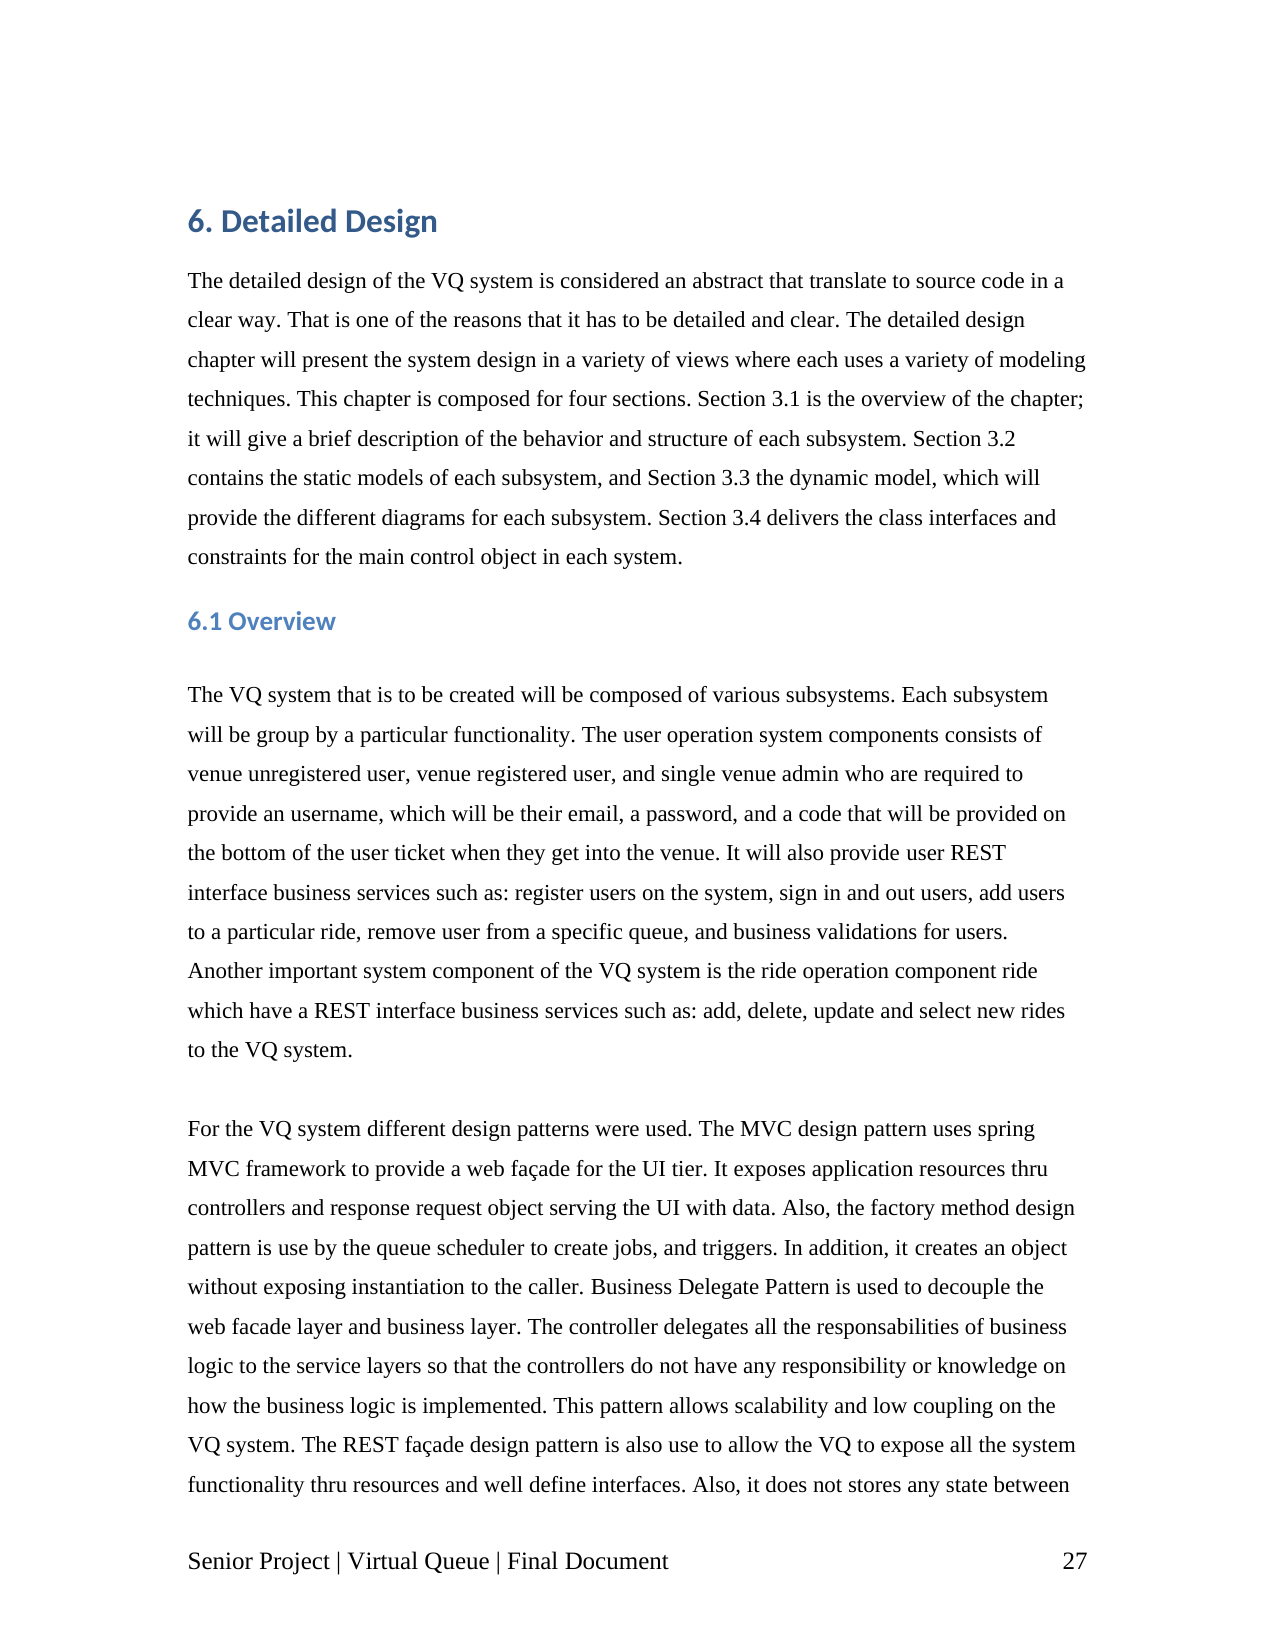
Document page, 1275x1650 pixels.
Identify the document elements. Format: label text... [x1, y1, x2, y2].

text The detailed design of the VQ system is considered an abstract that translate to source code in a clear way. That is one of the reasons that it has to be detailed and clear. The detailed design chapter will present the system design in a variety of views where each uses a variety of modeling techniques. This chapter is composed for four sections. Section 3.1 is the overview of the chapter; it will give a brief description of the behavior and structure of each subsystem. Section 3.2 contains the static models of each subsystem, and Section 3.3 the dynamic model, which will provide the different diagrams for each subsystem. Section 3.4 delivers the class interfaces and constraints for the main control object in each system. [187, 267, 1087, 570]
text The VQ system that is to be created will be composed of various subsystems. Each subsystem will be group by a particular functionality. The user operation system components consists of venue unregistered user, venue registered user, and single venue admin who are required to provide an username, which will be their email, a password, and a code that will be provided on the bottom of the user ticket when they get into the venue. It will also provide user REST interface business services such as: register users on the system, sign in and out users, add users to a particular ride, remove user from a specific queue, and business validations for users. Another important system component of the VQ system is the ride operation component ride which have a REST interface business services such as: add, delete, update and select new rides to the VQ system. [187, 681, 1087, 1063]
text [187, 1115, 1087, 1497]
subtitle 6. Detailed Design [187, 200, 1087, 241]
subtitle 6.1 Overview [187, 604, 1087, 637]
